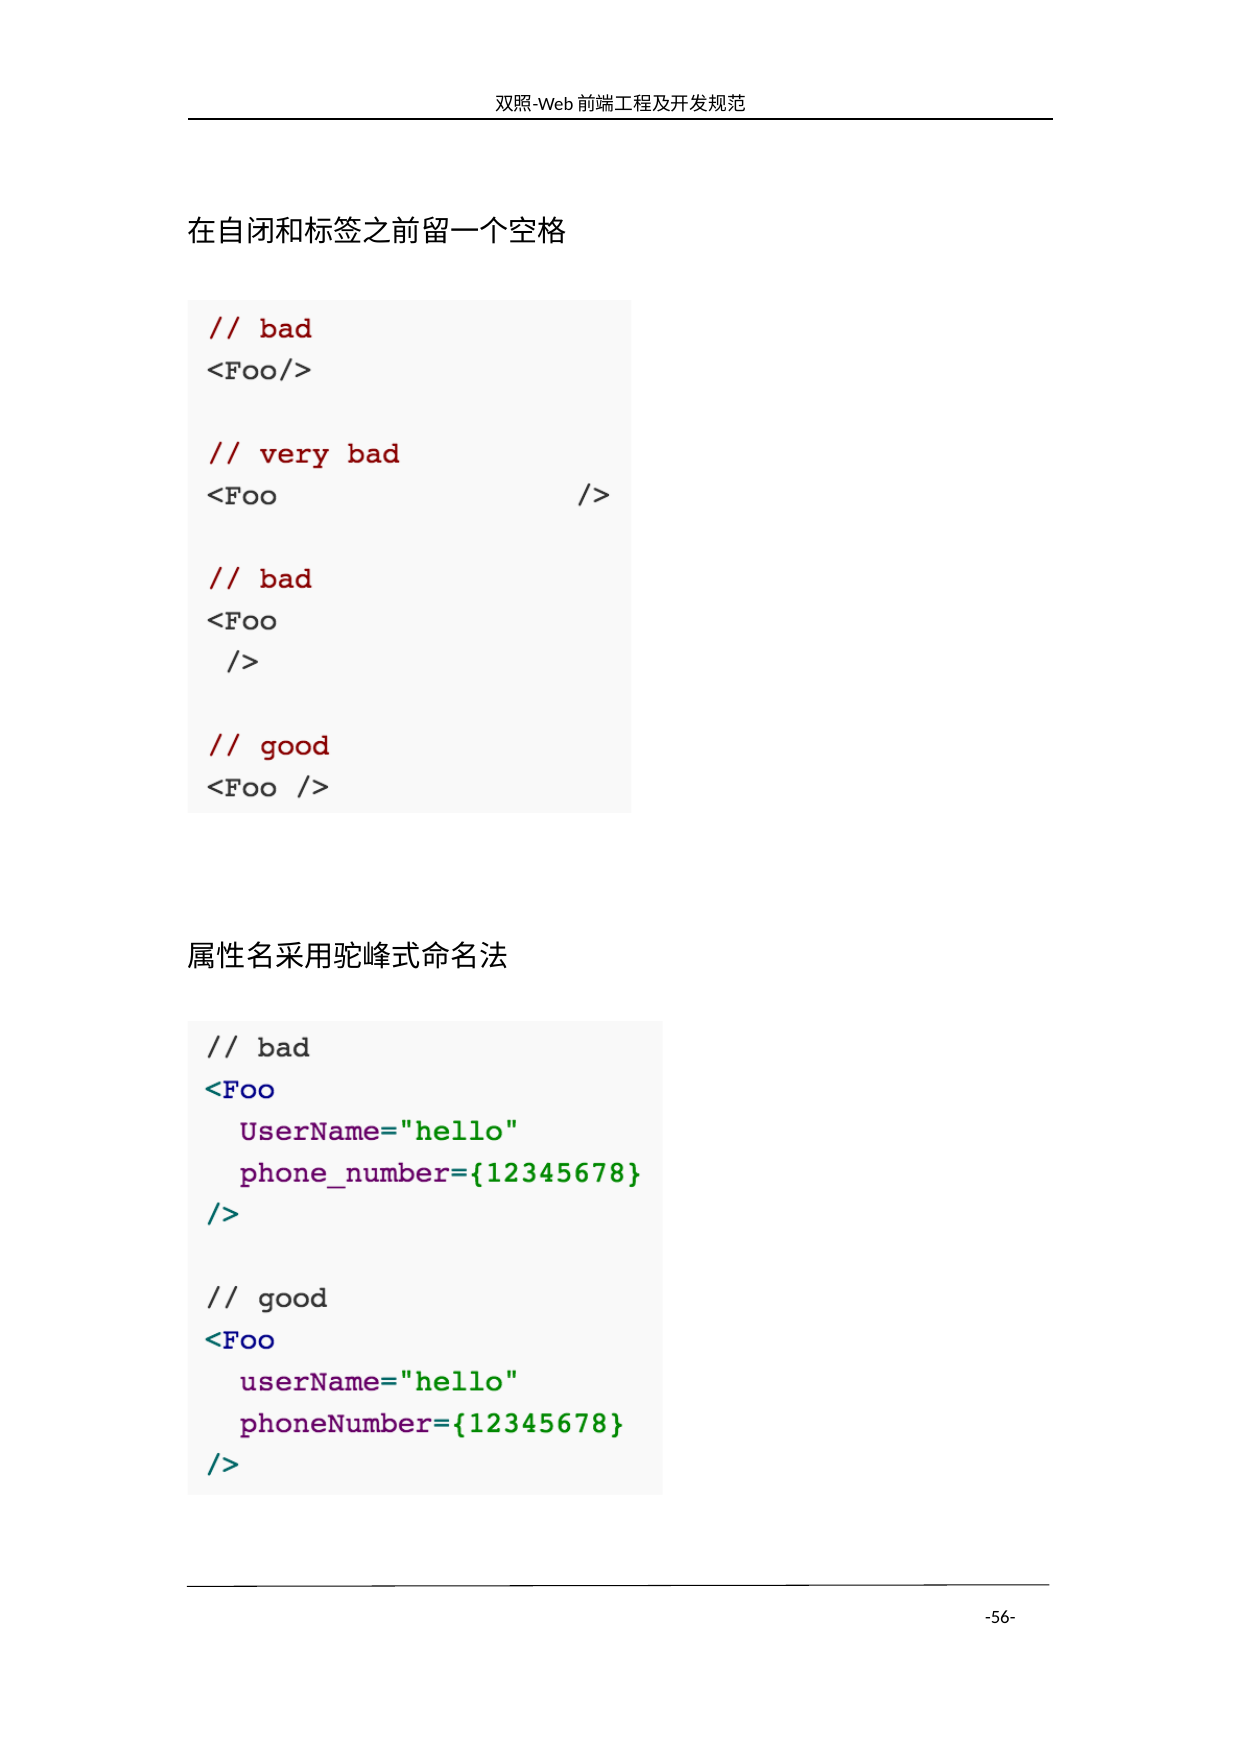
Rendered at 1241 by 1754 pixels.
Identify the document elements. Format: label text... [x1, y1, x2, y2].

text 属性名采用驼峰式命名法 [187, 932, 1053, 975]
text 在自闭和标签之前留一个空格 [187, 207, 1053, 250]
picture [187, 300, 632, 813]
picture [187, 1021, 663, 1499]
